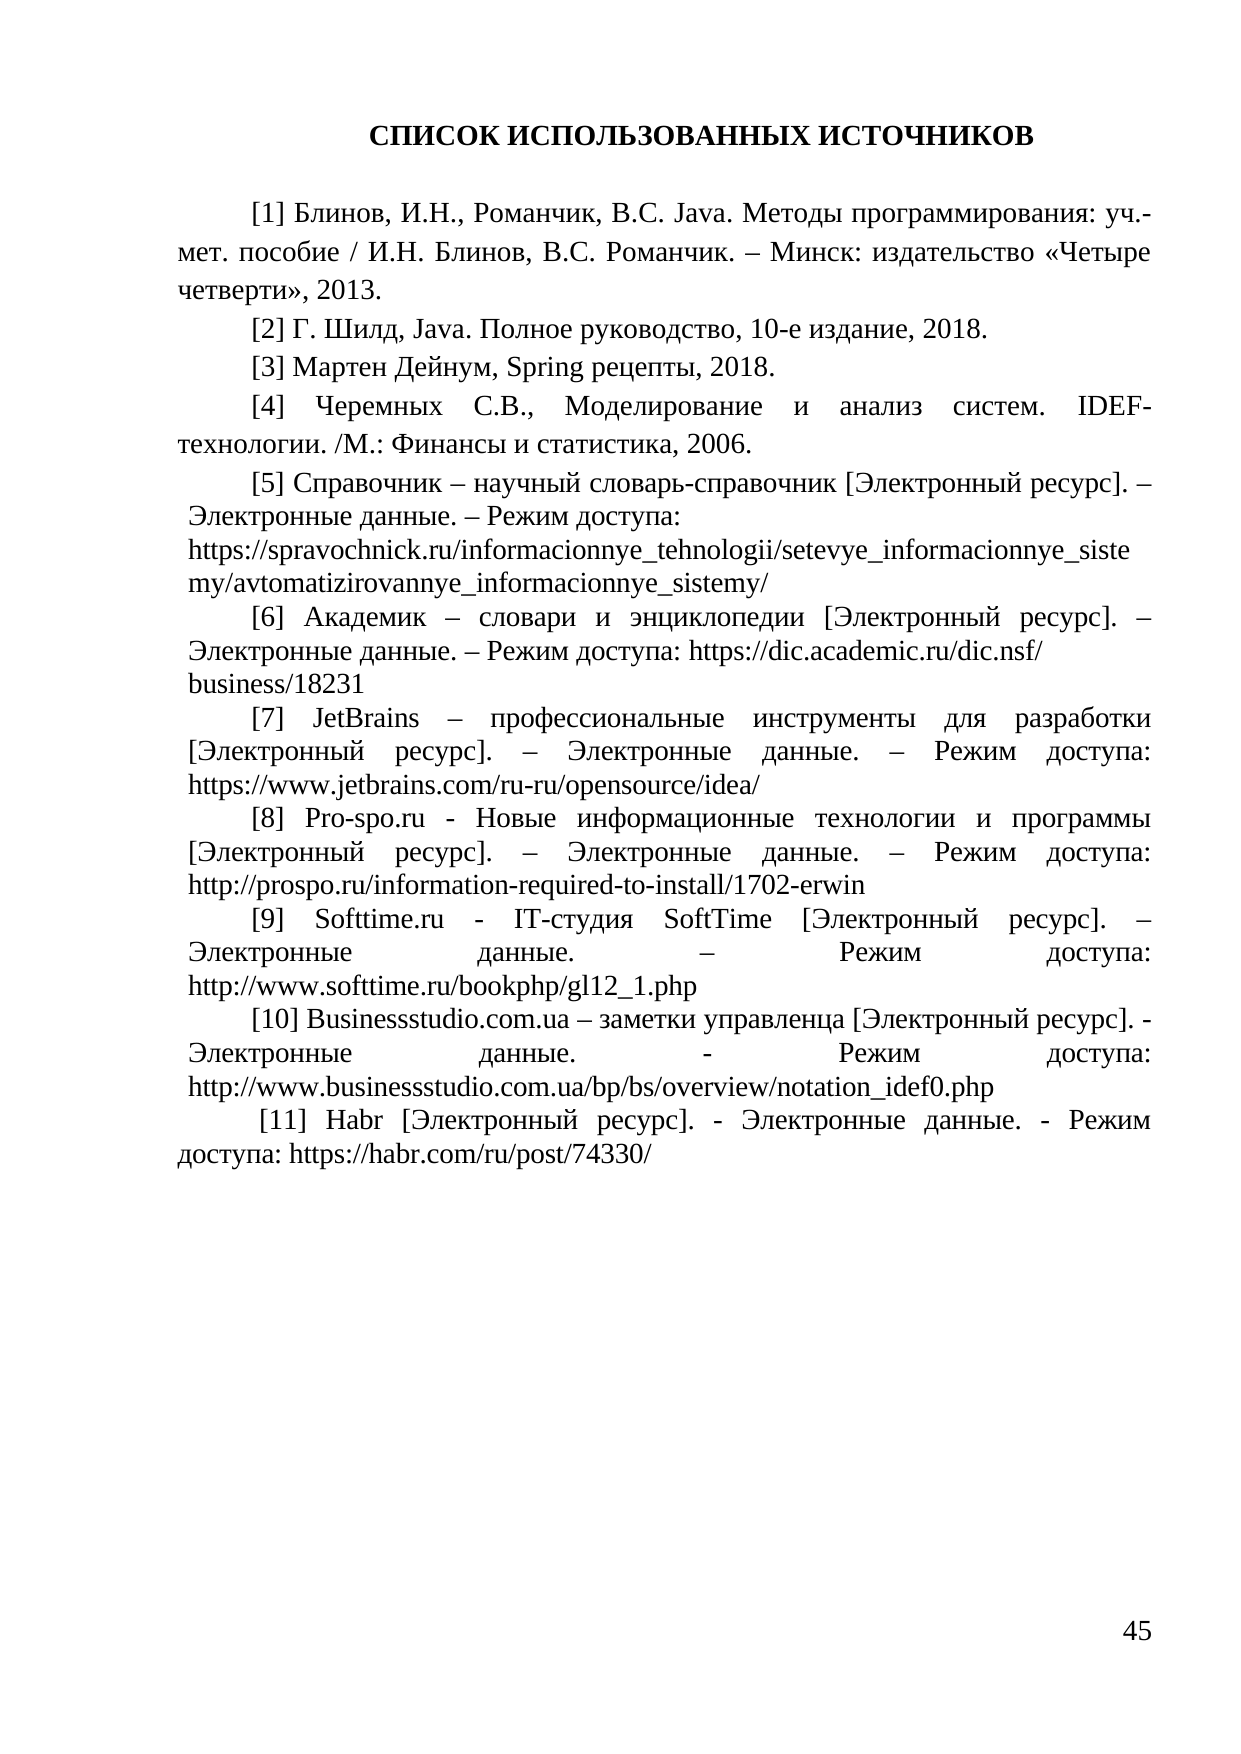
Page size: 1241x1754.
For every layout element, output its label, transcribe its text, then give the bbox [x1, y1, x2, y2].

text [9] Softtime.ru - IT-студия SoftTime [Электронный ресурс]. – Электронные данные. – Режим доступа: http://www.softtime.ru/bookphp/gl12_1.php [188, 901, 1152, 1002]
text [6] Академик – словари и энциклопедии [Электронный ресурс]. – Электронные данные. – Режим доступа: https://dic.academic.ru/dic.nsf/business/18231 [188, 599, 1152, 700]
text [1] Блинов, И.Н., Романчик, В.С. Java. Методы программирования: уч.- мет. пособие / И.Н. Блинов, В.С. Романчик. – Минск: издательство «Четыре четверти», 2013. [177, 195, 1152, 306]
text [3] Мартен Дейнум, Spring рецепты, 2018. [177, 349, 1152, 383]
text [8] Pro-spo.ru - Новые информационные технологии и программы [Электронный ресурс]. – Электронные данные. – Режим доступа: http://prospo.ru/information-required-to-install/1702-erwin [188, 800, 1152, 901]
text [2] Г. Шилд, Java. Полное руководство, 10-е издание, 2018. [177, 311, 1152, 344]
text [11] Habr [Электронный ресурс]. - Электронные данные. - Режим доступа: https://habr.com/ru/post/74330/ [177, 1102, 1152, 1169]
text [10] Businessstudio.com.ua – заметки управленца [Электронный ресурс]. - Электронные данные. - Режим доступа: http://www.businessstudio.com.ua/bp/bs/overview/notation_idef0.php [188, 1002, 1152, 1102]
text СПИСОК ИСПОЛЬЗОВАННЫХ ИСТОЧНИКОВ [177, 118, 1152, 152]
text [5] Справочник – научный словарь-справочник [Электронный ресурс]. – Электронные данные. – Режим доступа: https://spravochnick.ru/informacionnye_tehnologii/setevye_informacionnye_siste my/avtomatizirovannye_informacionnye_sistemy/ [188, 465, 1152, 599]
text [7] JetBrains – профессиональные инструменты для разработки [Электронный ресурс]. – Электронные данные. – Режим доступа: https://www.jetbrains.com/ru-ru/opensource/idea/ [188, 700, 1152, 800]
text [4] Черемных С.В., Моделирование и анализ систем. IDEF-технологии. /М.: Финансы и статистика, 2006. [177, 388, 1152, 460]
